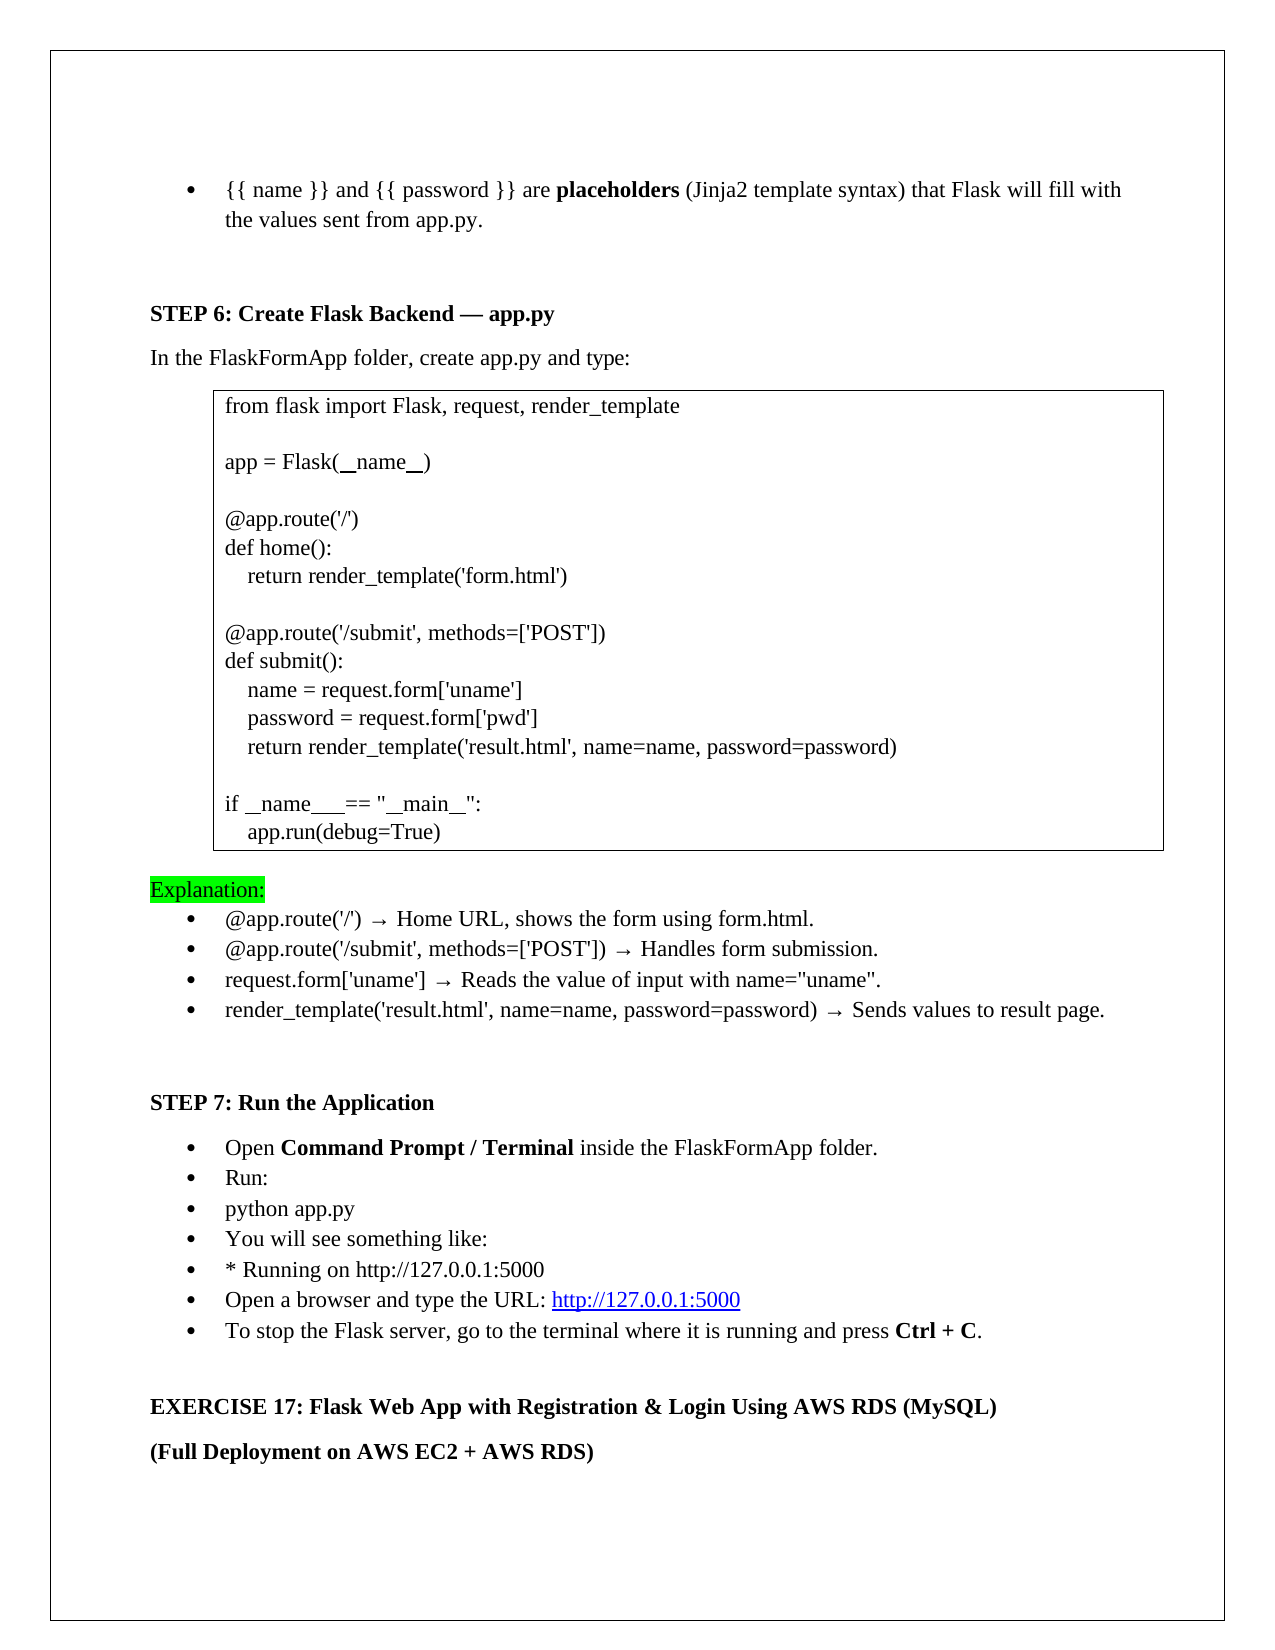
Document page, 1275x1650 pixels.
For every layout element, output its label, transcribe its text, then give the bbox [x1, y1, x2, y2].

list You will see something like: [187, 1225, 1200, 1252]
subtitle EXERCISE 17: Flask Web App with Registration & Login Using AWS RDS (MySQL) (Full Deployment on AWS EC2 + AWS RDS) [150, 1393, 1033, 1464]
list Open a browser and type the URL: http://127.0.0.1:5000 [187, 1287, 1200, 1313]
text Explanation: [150, 412, 1200, 903]
subtitle STEP 7: Run the Application [150, 1089, 1200, 1116]
list Open Command Prompt / Terminal inside the FlaskFormApp folder. [187, 1134, 1200, 1160]
text In the FlaskFormApp folder, create app.py and type: [150, 344, 1200, 371]
list Run: [187, 1164, 1200, 1191]
list To stop the Flask server, go to the terminal where it is running and press Ctrl + C. [187, 1317, 1200, 1343]
list * Running on http://127.0.0.1:5000 [187, 1256, 1200, 1282]
list python app.py [187, 1195, 1200, 1221]
list @app.route('/submit', methods=['POST']) → Handles form submission. [187, 935, 1200, 962]
list request.form['uname'] → Reads the value of input with name="uname". [187, 966, 1200, 992]
list {{ name }} and {{ password }} are placeholders (Jinja2 template syntax) that Flask will fill with the values sent from app.py. [187, 176, 1126, 233]
list render_template('result.html', name=name, password=password) → Sends values to result page. [187, 996, 1200, 1022]
list @app.route('/') → Home URL, shows the form using form.html. [187, 905, 1200, 931]
subtitle STEP 6: Create Flask Backend — app.py [150, 300, 1200, 326]
